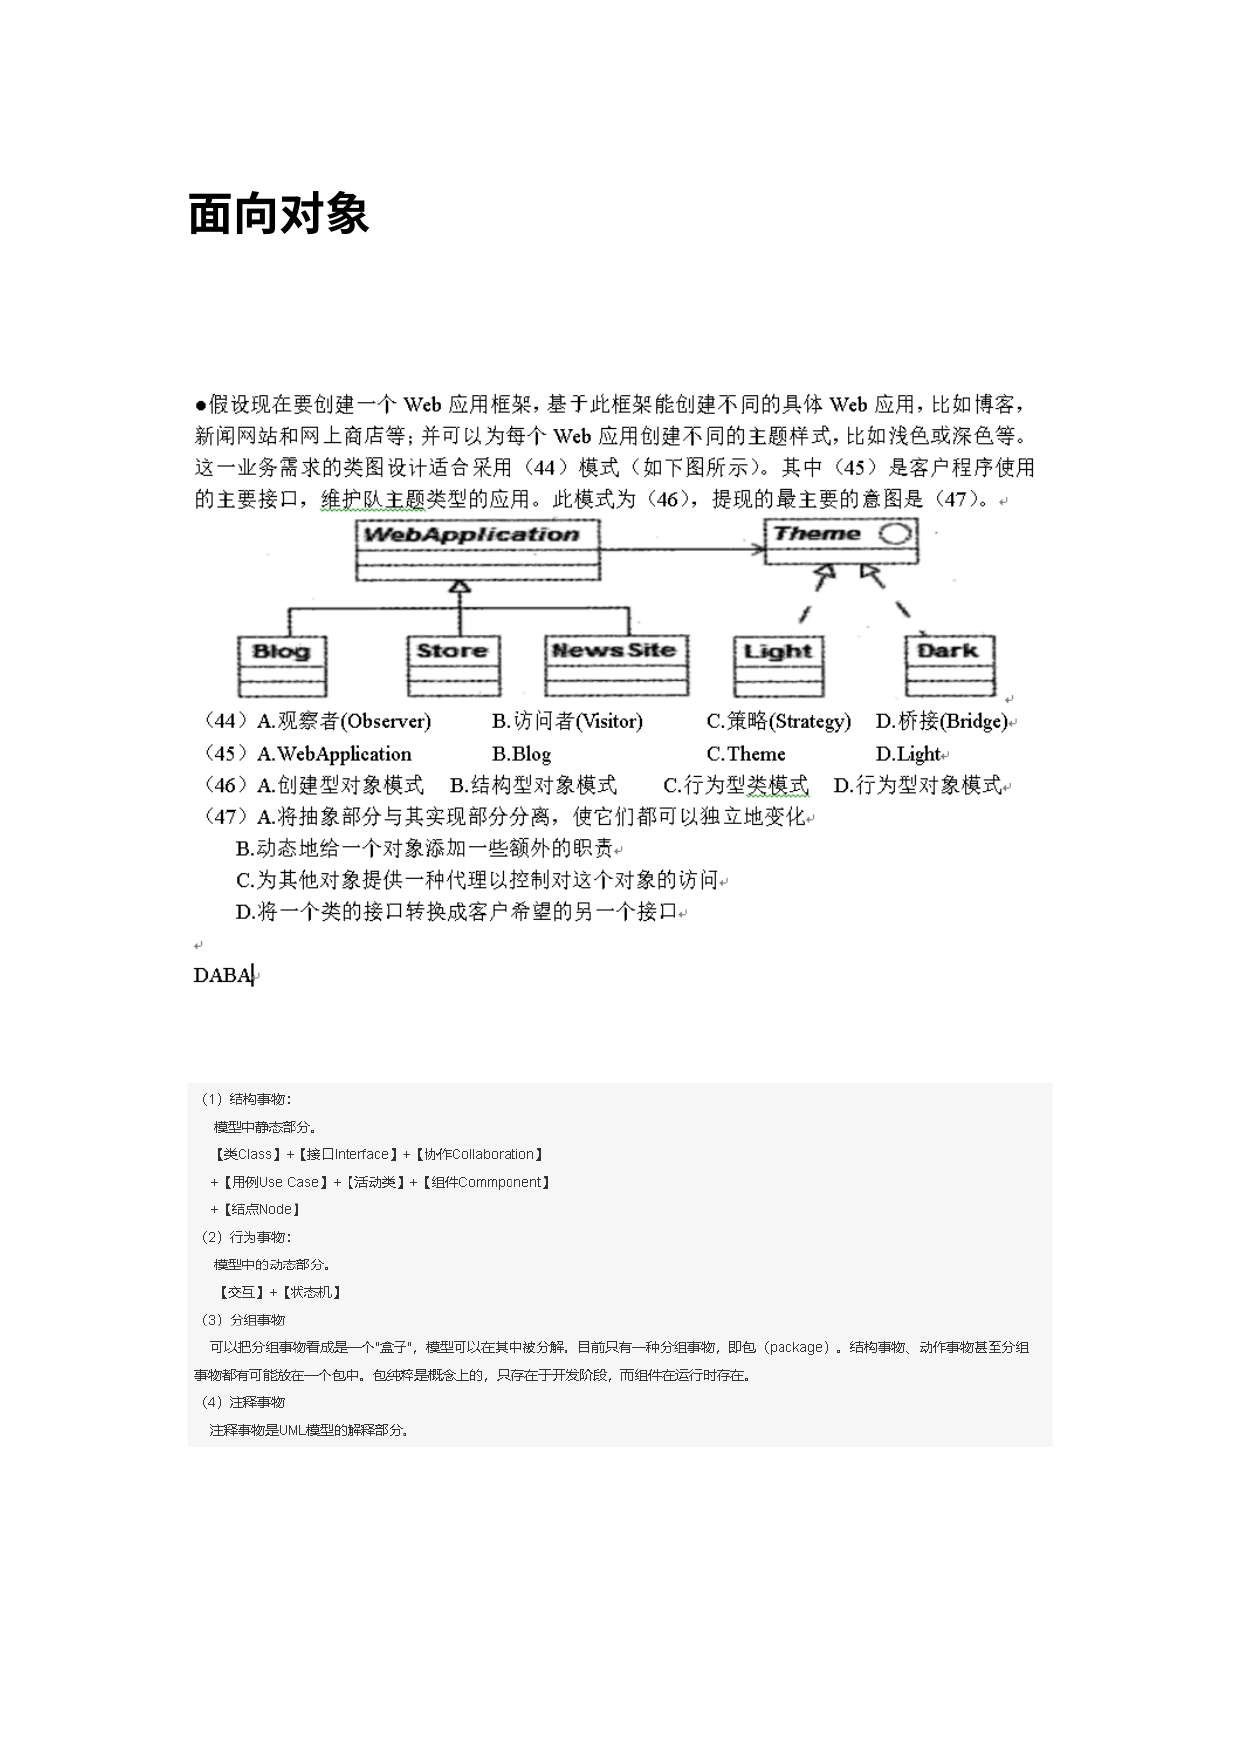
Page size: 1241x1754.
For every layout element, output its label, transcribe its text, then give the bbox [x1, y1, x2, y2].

picture [187, 387, 1053, 995]
picture [187, 1083, 1053, 1447]
subtitle 面向对象 [187, 162, 1053, 259]
